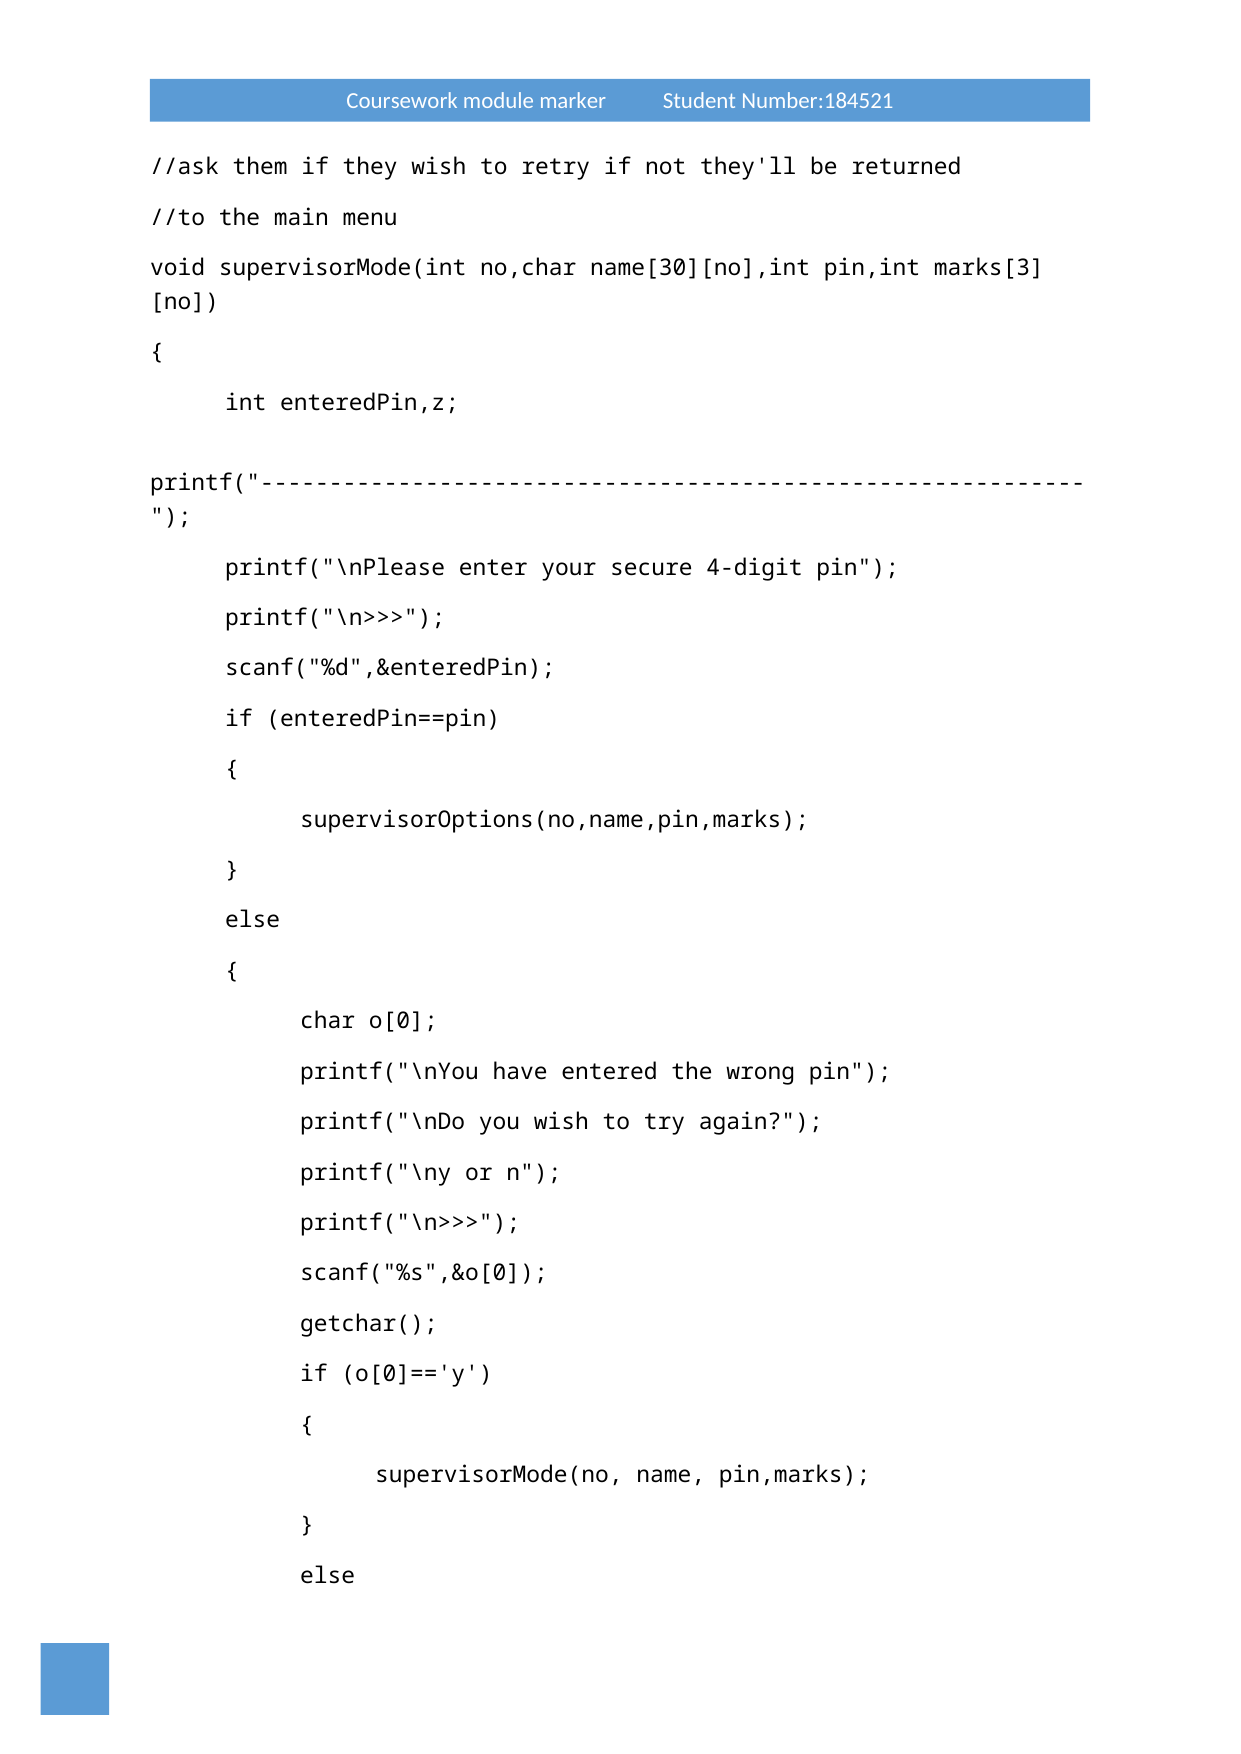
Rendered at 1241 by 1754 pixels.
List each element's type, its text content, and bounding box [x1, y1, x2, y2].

text printf("\nYou have entered the wrong pin"); [150, 1055, 1090, 1086]
text } [150, 1508, 1090, 1540]
text else [150, 1559, 1090, 1590]
text printf("\ny or n"); [150, 1156, 1090, 1187]
text //to the main menu [150, 200, 1090, 232]
text printf("\n>>>"); [150, 601, 1090, 632]
text { [150, 752, 1090, 783]
text supervisorMode(no, name, pin,marks); [150, 1458, 1090, 1489]
text printf("\nDo you wish to try again?"); [150, 1105, 1090, 1136]
text supervisorOptions(no,name,pin,marks); [150, 803, 1090, 834]
text { [150, 954, 1090, 985]
text if (enteredPin==pin) [150, 702, 1090, 733]
text getchar(); [150, 1307, 1090, 1338]
text //ask them if they wish to retry if not they'll be returned [150, 150, 1090, 181]
text printf("\n>>>"); [150, 1206, 1090, 1237]
text int enteredPin,z; [150, 385, 1090, 417]
text printf("\nPlease enter your secure 4-digit pin"); [150, 551, 1090, 582]
text { [150, 1408, 1090, 1439]
text { [150, 335, 1090, 366]
text if (o[0]=='y') [150, 1357, 1090, 1388]
text printf("------------------------------------------------------------"); [150, 436, 1090, 531]
text char o[0]; [150, 1004, 1090, 1036]
text scanf("%s",&o[0]); [150, 1256, 1090, 1288]
text else [150, 903, 1090, 935]
text } [150, 853, 1090, 884]
text scanf("%d",&enteredPin); [150, 651, 1090, 683]
text void supervisorMode(int no,char name[30][no],int pin,int marks[3][no]) [150, 251, 1090, 316]
